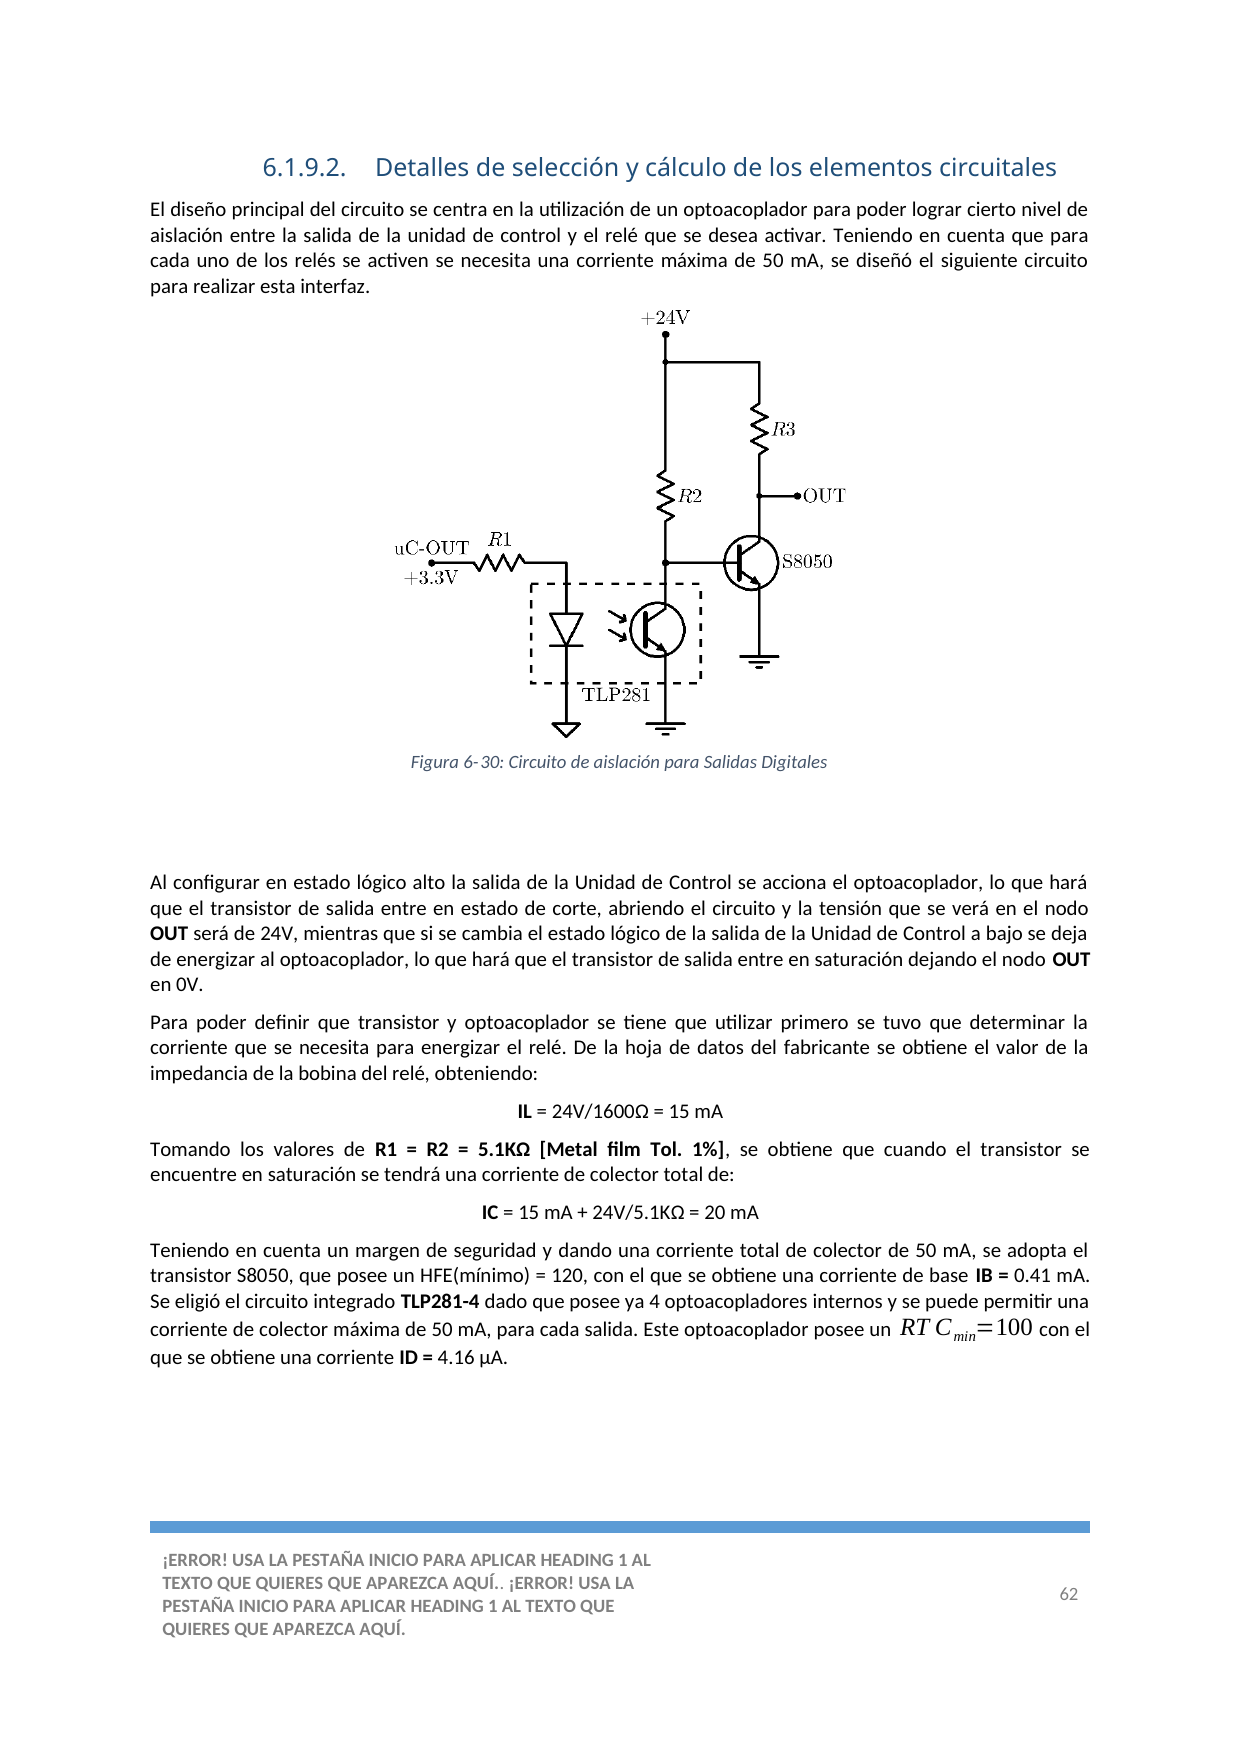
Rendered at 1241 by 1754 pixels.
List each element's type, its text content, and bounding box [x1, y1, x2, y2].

picture [394, 310, 846, 738]
text Al configurar en estado lógico alto la salida de la Unidad de Control se acciona el optoacoplador, lo que hará que el transistor de salida entre en estado de corte, abriendo el circuito y la tensión que se verá en el nodo OUT será de 24V, mientras que si se cambia el estado lógico de la salida de la Unidad de Control a bajo se deja de energizar al optoacoplador, lo que hará que el transistor de salida entre en saturación dejando el nodo OUT en 0V. [150, 869, 1090, 997]
text IC = 15 mA + 24V/5.1KΩ = 20 mA [150, 1199, 1090, 1224]
text El diseño principal del circuito se centra en la utilización de un optoacoplador para poder lograr cierto nivel de aislación entre la salida de la unidad de control y el relé que se desea activar. Teniendo en cuenta que para cada uno de los relés se activen se necesita una corriente máxima de 50 mA, se diseñó el siguiente circuito para realizar esta interfaz. [150, 197, 1090, 298]
text IL = 24V/1600Ω = 15 mA [150, 1098, 1090, 1123]
text Tomando los valores de R1 = R2 = 5.1KΩ [Metal film Tol. 1%], se obtiene que cuando el transistor se encuentre en saturación se tendrá una corriente de colector total de: [150, 1136, 1090, 1187]
text Para poder definir que transistor y optoacoplador se tiene que utilizar primero se tuvo que determinar la corriente que se necesita para energizar el relé. De la hoja de datos del fabricante se obtiene el valor de la impedancia de la bobina del relé, obteniendo: [150, 1009, 1090, 1085]
text Teniendo en cuenta un margen de seguridad y dando una corriente total de colector de 50 mA, se adopta el transistor S8050, que posee un HFE(mínimo) = 120, con el que se obtiene una corriente de base IB = 0.41 mA. Se eligió el circuito integrado TLP281-4 dado que posee ya 4 optoacopladores internos y se puede permitir una corriente de colector máxima de 50 mA, para cada salida. Este optoacoplador posee un con el que se obtiene una corriente ID = 4.16 μA. [150, 1237, 1090, 1370]
subtitle Detalles de selección y cálculo de los elementos circuitales [262, 150, 1090, 184]
